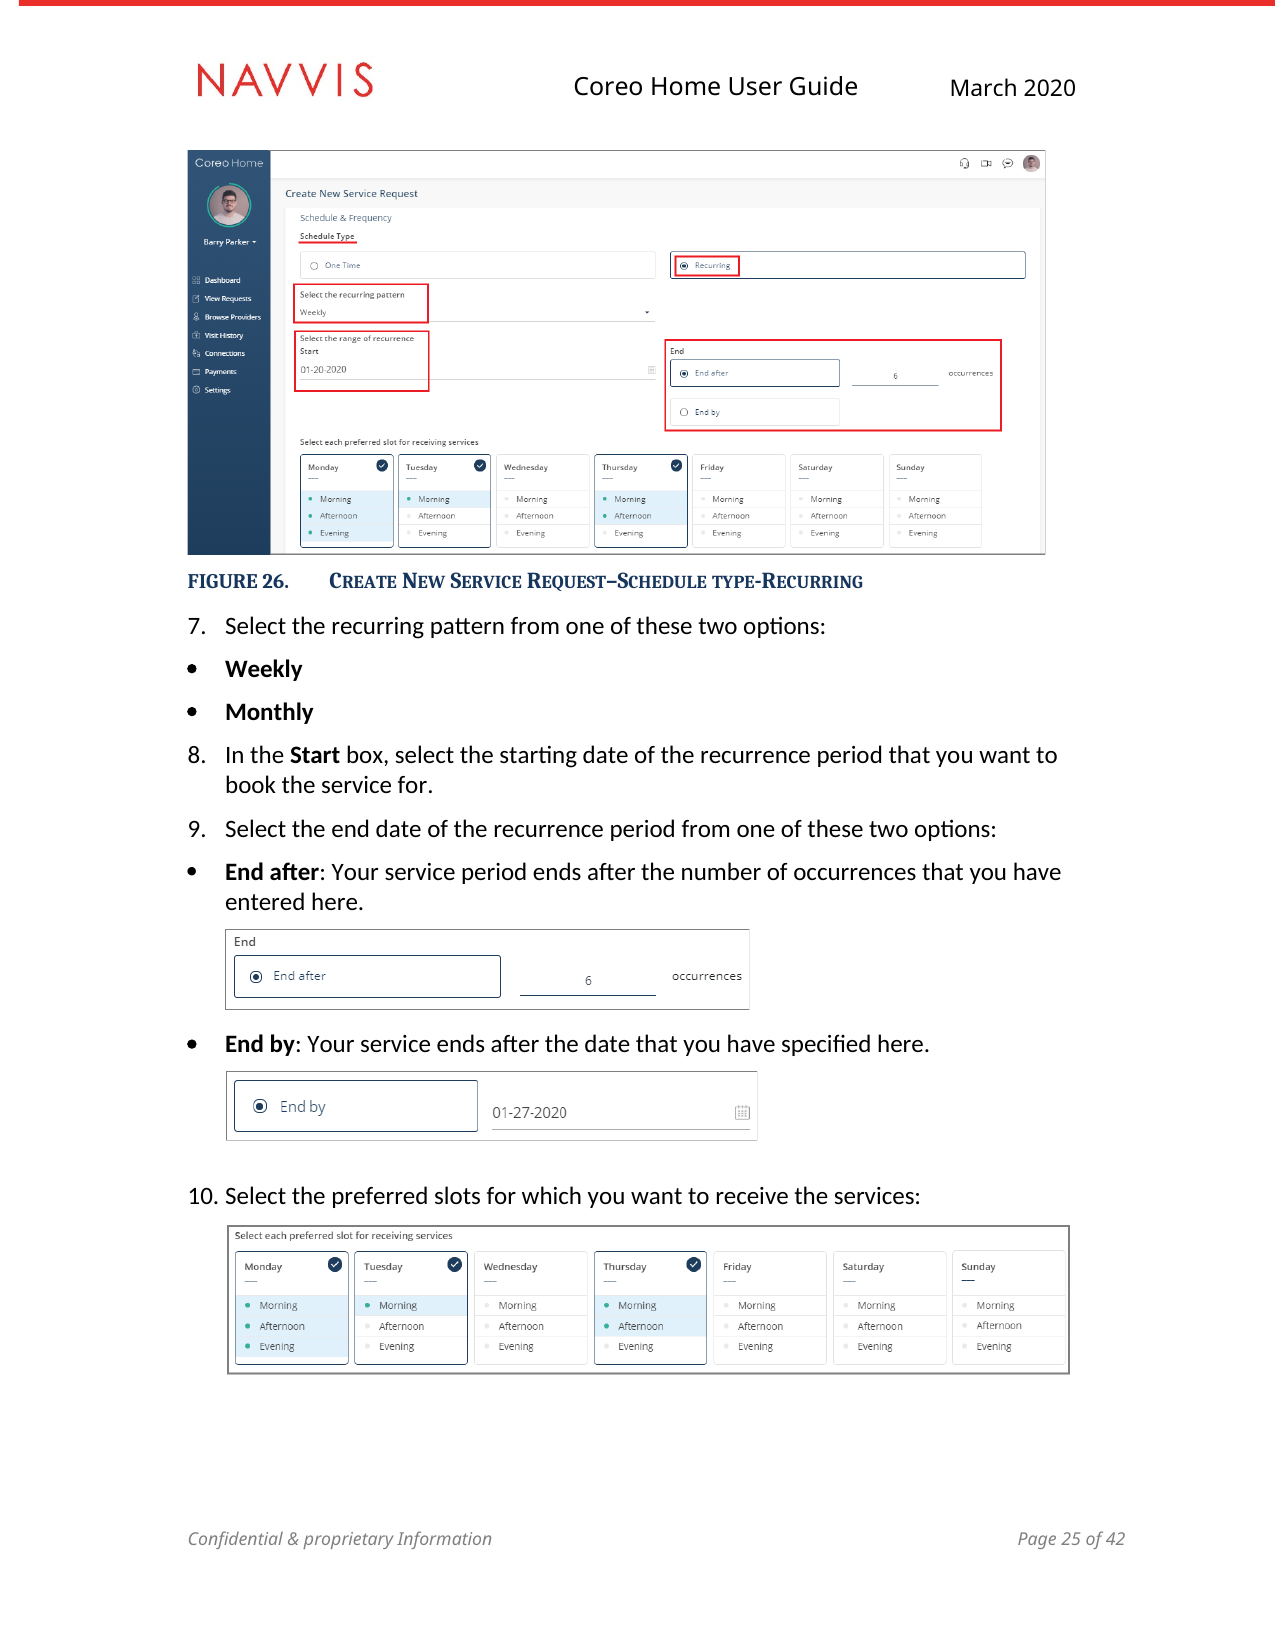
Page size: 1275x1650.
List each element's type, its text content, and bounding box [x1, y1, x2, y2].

list End by: Your service ends after the date that you have specified here. [187, 1028, 1087, 1059]
list Weekly [187, 653, 1087, 684]
list Select the end date of the recurrence period from one of these two options: [187, 813, 1087, 843]
list Select the preferred slots for which you want to receive the services: [187, 1180, 1087, 1211]
picture [225, 1071, 758, 1141]
list In the Start box, select the starting date of the recurrence period that you want to book the service for. [187, 739, 1087, 800]
picture [187, 55, 383, 104]
text Create New Service Request–Schedule type-Recurring [187, 567, 1087, 594]
picture [225, 1223, 1072, 1375]
list Select the recurring pattern from one of these two options: [187, 610, 1087, 641]
list Monthly [187, 696, 1087, 727]
picture [225, 929, 750, 1012]
list End after: Your service period ends after the number of occurrences that you have entered here. [187, 856, 1087, 917]
picture [187, 150, 1046, 555]
